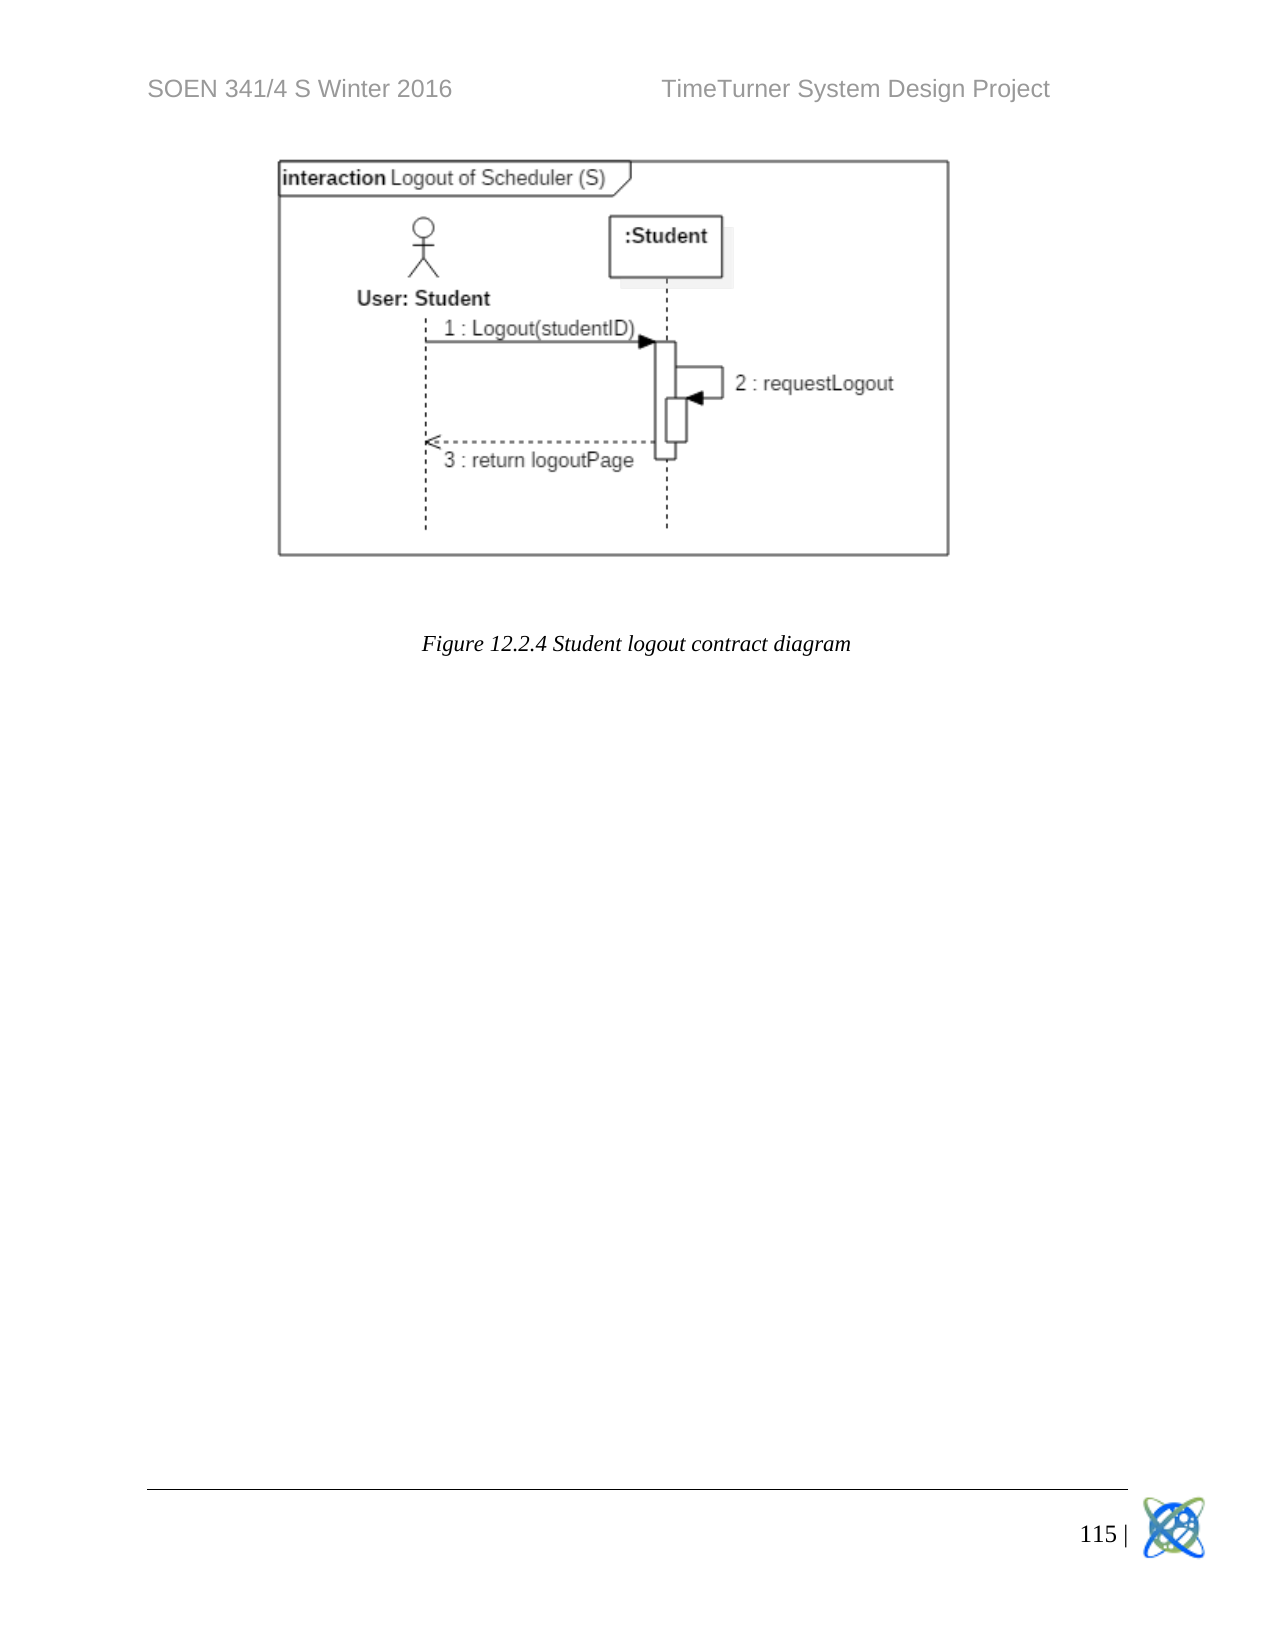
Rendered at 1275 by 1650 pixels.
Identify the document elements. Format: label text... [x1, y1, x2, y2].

picture [265, 147, 1011, 618]
picture [1123, 1490, 1224, 1566]
text Figure 12.2.4 Student logout contract diagram [147, 630, 1128, 656]
